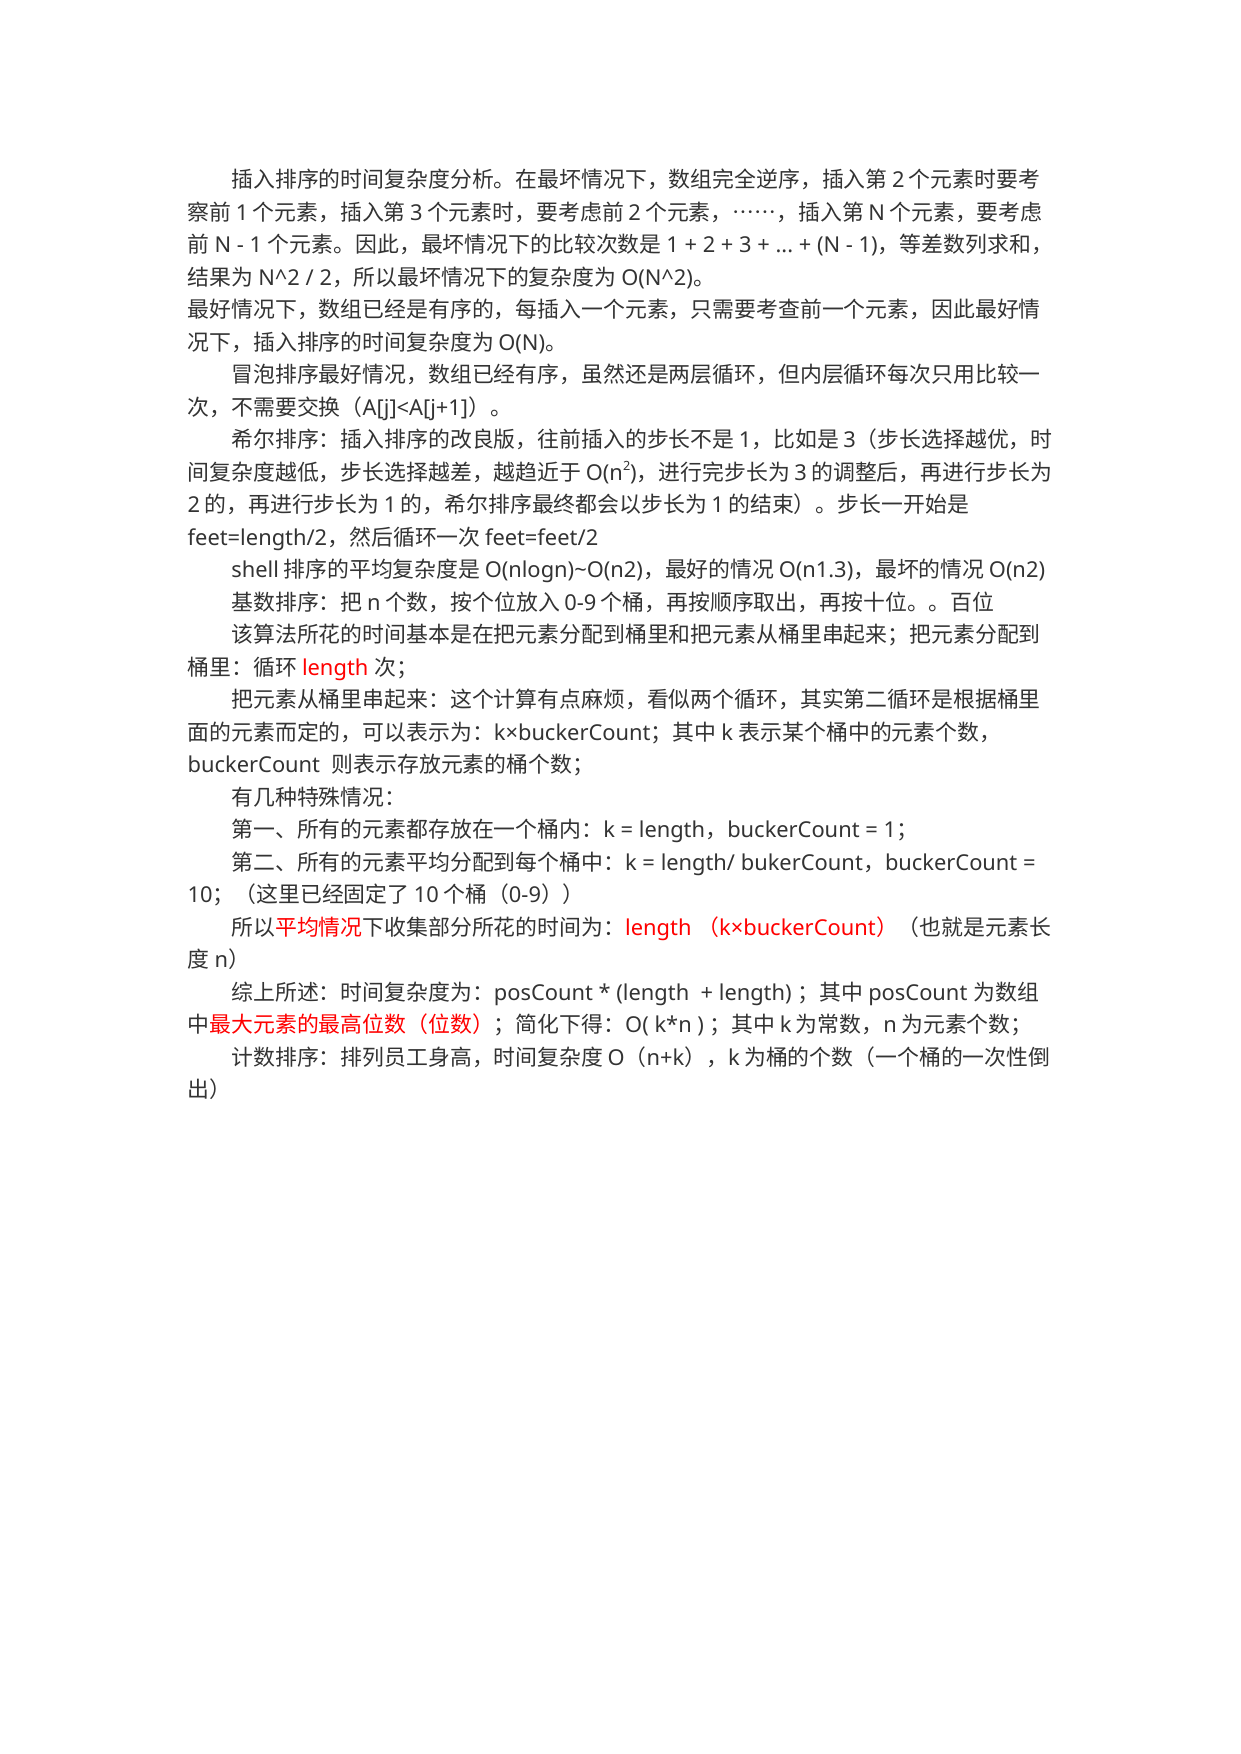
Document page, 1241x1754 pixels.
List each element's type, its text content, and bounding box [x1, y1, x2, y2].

text 最好情况下，数组已经是有序的，每插入一个元素，只需要考查前一个元素，因此最好情况下，插入排序的时间复杂度为O(N)。 [187, 292, 1053, 357]
text 所以平均情况下收集部分所花的时间为：length （k×buckerCount）（也就是元素长度 n） [187, 909, 1053, 974]
text 综上所述：时间复杂度为：posCount * (length + length) ；其中 posCount 为数组中最大元素的最高位数（位数）；简化下得：O( k*n ) ；其中k为常数，n为元素个数； [187, 974, 1053, 1039]
text shell排序的平均复杂度是O(nlogn)~O(n2)，最好的情况O(n1.3)，最坏的情况O(n2) [187, 552, 1053, 584]
text 第二、所有的元素平均分配到每个桶中：k = length/ bukerCount，buckerCount = 10；（这里已经固定了10个桶（0-9）） [187, 844, 1053, 909]
text 冒泡排序最好情况，数组已经有序，虽然还是两层循环，但内层循环每次只用比较一次，不需要交换（A[j]<A[j+1]）。 [187, 357, 1053, 422]
text 插入排序的时间复杂度分析。在最坏情况下，数组完全逆序，插入第2个元素时要考察前1个元素，插入第3个元素时，要考虑前2个元素，……，插入第N个元素，要考虑前 N - 1 个元素。因此，最坏情况下的比较次数是 1 + 2 + 3 + ... + (N - 1)，等差数列求和，结果为 N^2 / 2，所以最坏情况下的复杂度为 O(N^2)。 [187, 162, 1053, 292]
text 计数排序：排列员工身高，时间复杂度O（n+k），k为桶的个数（一个桶的一次性倒出） [187, 1039, 1053, 1104]
text 第一、所有的元素都存放在一个桶内：k = length，buckerCount = 1； [187, 812, 1053, 844]
text 有几种特殊情况： [187, 779, 1053, 812]
text 希尔排序：插入排序的改良版，往前插入的步长不是1，比如是3（步长选择越优，时间复杂度越低，步长选择越差，越趋近于O(n2)，进行完步长为3的调整后，再进行步长为2的，再进行步长为1的，希尔排序最终都会以步长为1的结束）。步长一开始是feet=length/2，然后循环一次feet=feet/2 [187, 422, 1053, 552]
text 把元素从桶里串起来：这个计算有点麻烦，看似两个循环，其实第二循环是根据桶里面的元素而定的，可以表示为：k×buckerCount；其中 k 表示某个桶中的元素个数，buckerCount 则表示存放元素的桶个数； [187, 682, 1053, 779]
text 该算法所花的时间基本是在把元素分配到桶里和把元素从桶里串起来；把元素分配到桶里：循环 length 次； [187, 617, 1053, 682]
text 基数排序：把n个数，按个位放入0-9个桶，再按顺序取出，再按十位。。百位 [187, 584, 1053, 617]
